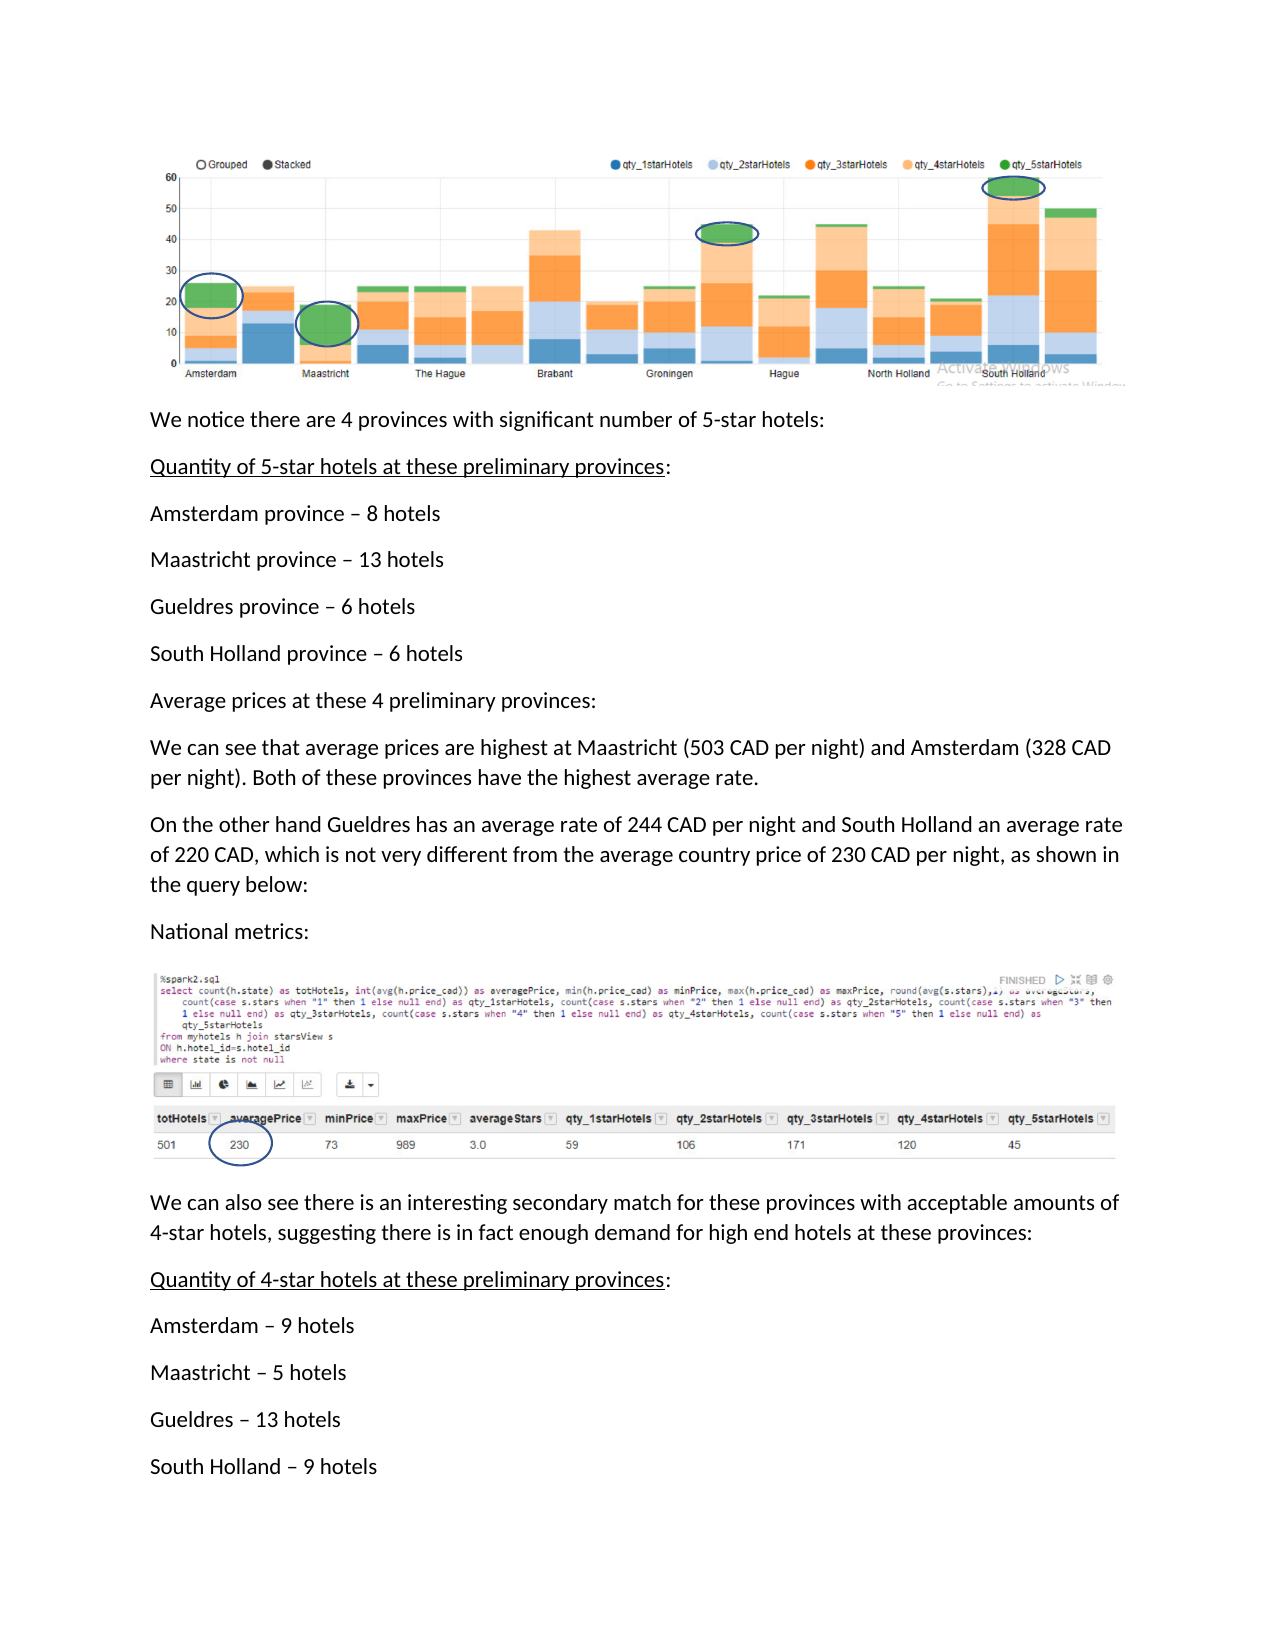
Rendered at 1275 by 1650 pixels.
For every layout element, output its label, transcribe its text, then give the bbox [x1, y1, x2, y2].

picture [150, 964, 1125, 1169]
text Gueldres – 13 hotels [150, 1405, 1125, 1433]
text South Holland province – 6 hotels [150, 639, 1125, 667]
text We notice there are 4 provinces with significant number of 5-star hotels: [150, 405, 1125, 433]
picture [150, 150, 1125, 386]
text On the other hand Gueldres has an average rate of 244 CAD per night and South Holland an average rate of 220 CAD, which is not very different from the average country price of 230 CAD per night, as shown in the query below: [150, 810, 1125, 898]
text Amsterdam – 9 hotels [150, 1312, 1125, 1339]
text We can also see there is an interesting secondary match for these provinces with acceptable amounts of 4-star hotels, suggesting there is in fact enough demand for high end hotels at these provinces: [150, 1188, 1125, 1246]
text Average prices at these 4 preliminary provinces: [150, 686, 1125, 714]
text Gueldres province – 6 hotels [150, 592, 1125, 620]
text Quantity of 4-star hotels at these preliminary provinces: [150, 1265, 1125, 1293]
text National metrics: [150, 917, 1125, 945]
text We can see that average prices are highest at Maastricht (503 CAD per night) and Amsterdam (328 CAD per night). Both of these provinces have the highest average rate. [150, 733, 1125, 791]
text Maastricht – 5 hotels [150, 1358, 1125, 1386]
text Quantity of 5-star hotels at these preliminary provinces: [150, 452, 1125, 480]
text South Holland – 9 hotels [150, 1452, 1125, 1480]
text Amsterdam province – 8 hotels [150, 499, 1125, 527]
text Maastricht province – 13 hotels [150, 546, 1125, 573]
